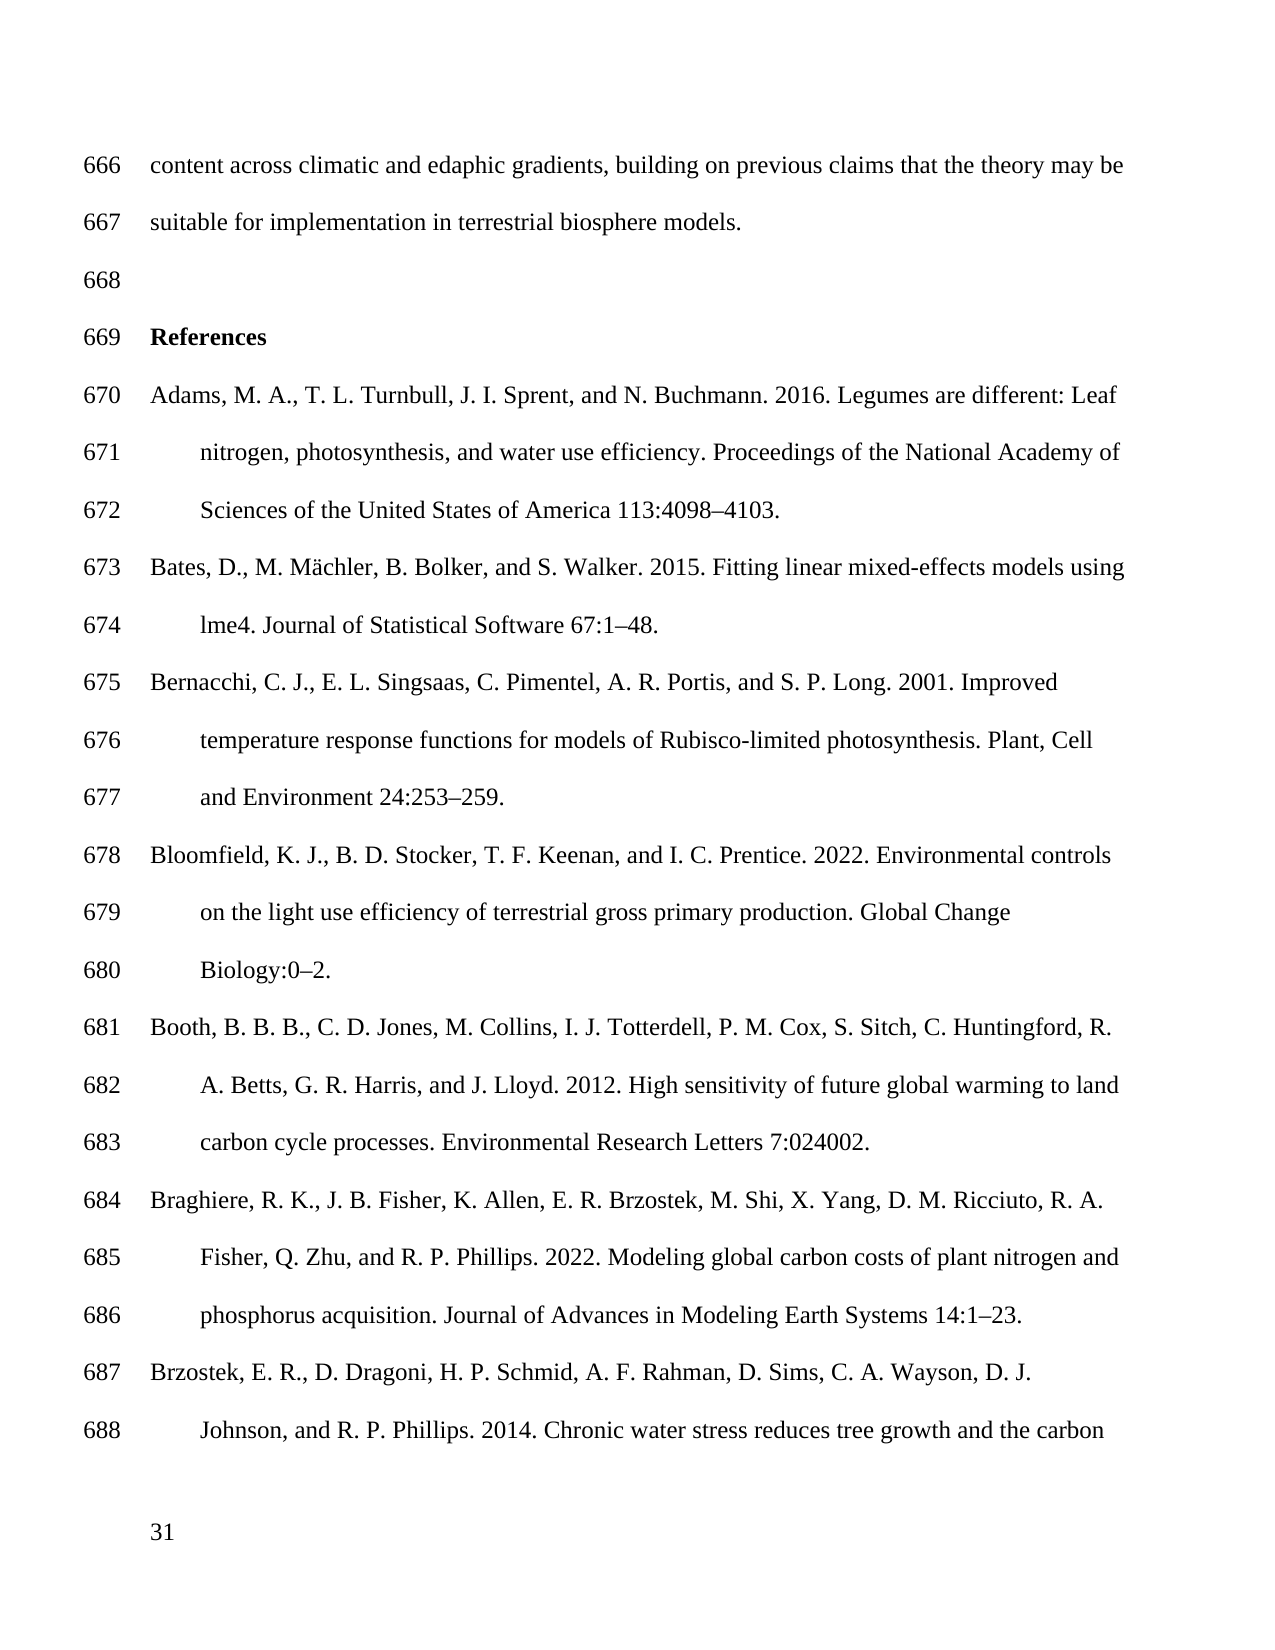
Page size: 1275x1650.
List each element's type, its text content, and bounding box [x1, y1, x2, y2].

text References [150, 322, 1125, 351]
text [150, 150, 1125, 236]
text Bates, D., M. Mächler, B. Bolker, and S. Walker. 2015. Fitting linear mixed-effects models using lme4. Journal of Statistical Software 67:1–48. [150, 552, 1125, 639]
text Bloomfield, K. J., B. D. Stocker, T. F. Keenan, and I. C. Prentice. 2022. Environmental controls on the light use efficiency of terrestrial gross primary production. Global Change Biology:0–2. [150, 840, 1125, 984]
text Braghiere, R. K., J. B. Fisher, K. Allen, E. R. Brzostek, M. Shi, X. Yang, D. M. Ricciuto, R. A. Fisher, Q. Zhu, and R. P. Phillips. 2022. Modeling global carbon costs of plant nitrogen and phosphorus acquisition. Journal of Advances in Modeling Earth Systems 14:1–23. [150, 1185, 1125, 1329]
text Adams, M. A., T. L. Turnbull, J. I. Sprent, and N. Buchmann. 2016. Legumes are different: Leaf nitrogen, photosynthesis, and water use efficiency. Proceedings of the National Academy of Sciences of the United States of America 113:4098–4103. [150, 380, 1125, 524]
text Booth, B. B. B., C. D. Jones, M. Collins, I. J. Totterdell, P. M. Cox, S. Sitch, C. Huntingford, R. A. Betts, G. R. Harris, and J. Lloyd. 2012. High sensitivity of future global warming to land carbon cycle processes. Environmental Research Letters 7:024002. [150, 1012, 1125, 1156]
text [150, 1357, 1125, 1444]
text Bernacchi, C. J., E. L. Singsaas, C. Pimentel, A. R. Portis, and S. P. Long. 2001. Improved temperature response functions for models of Rubisco-limited photosynthesis. Plant, Cell and Environment 24:253–259. [150, 667, 1125, 811]
